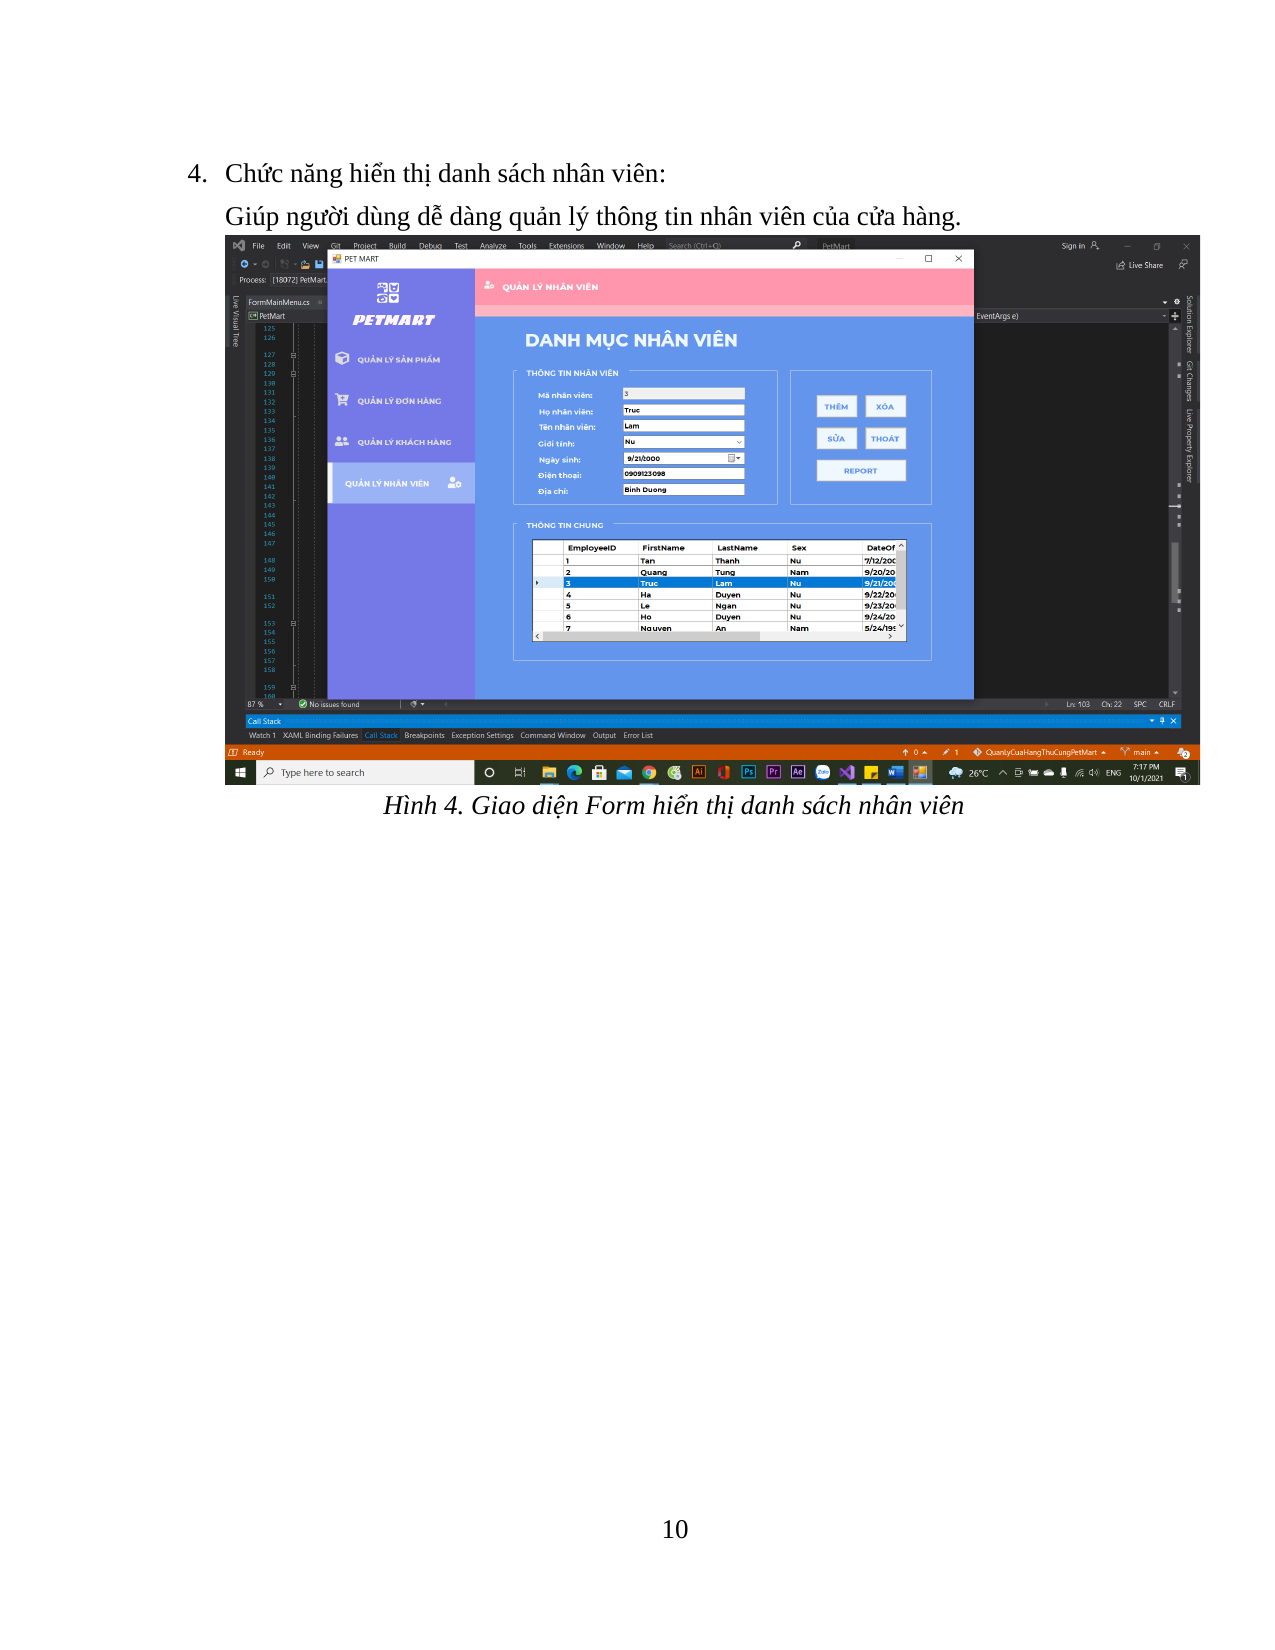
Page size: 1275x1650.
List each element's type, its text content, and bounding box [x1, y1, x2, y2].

list Chức năng hiển thị danh sách nhân viên: [187, 157, 1125, 189]
text Giúp người dùng dễ dàng quản lý thông tin nhân viên của cửa hàng. [225, 200, 1125, 231]
text Hình 4. Giao diện Form hiển thị danh sách nhân viên [225, 789, 1125, 820]
picture [225, 235, 1200, 785]
